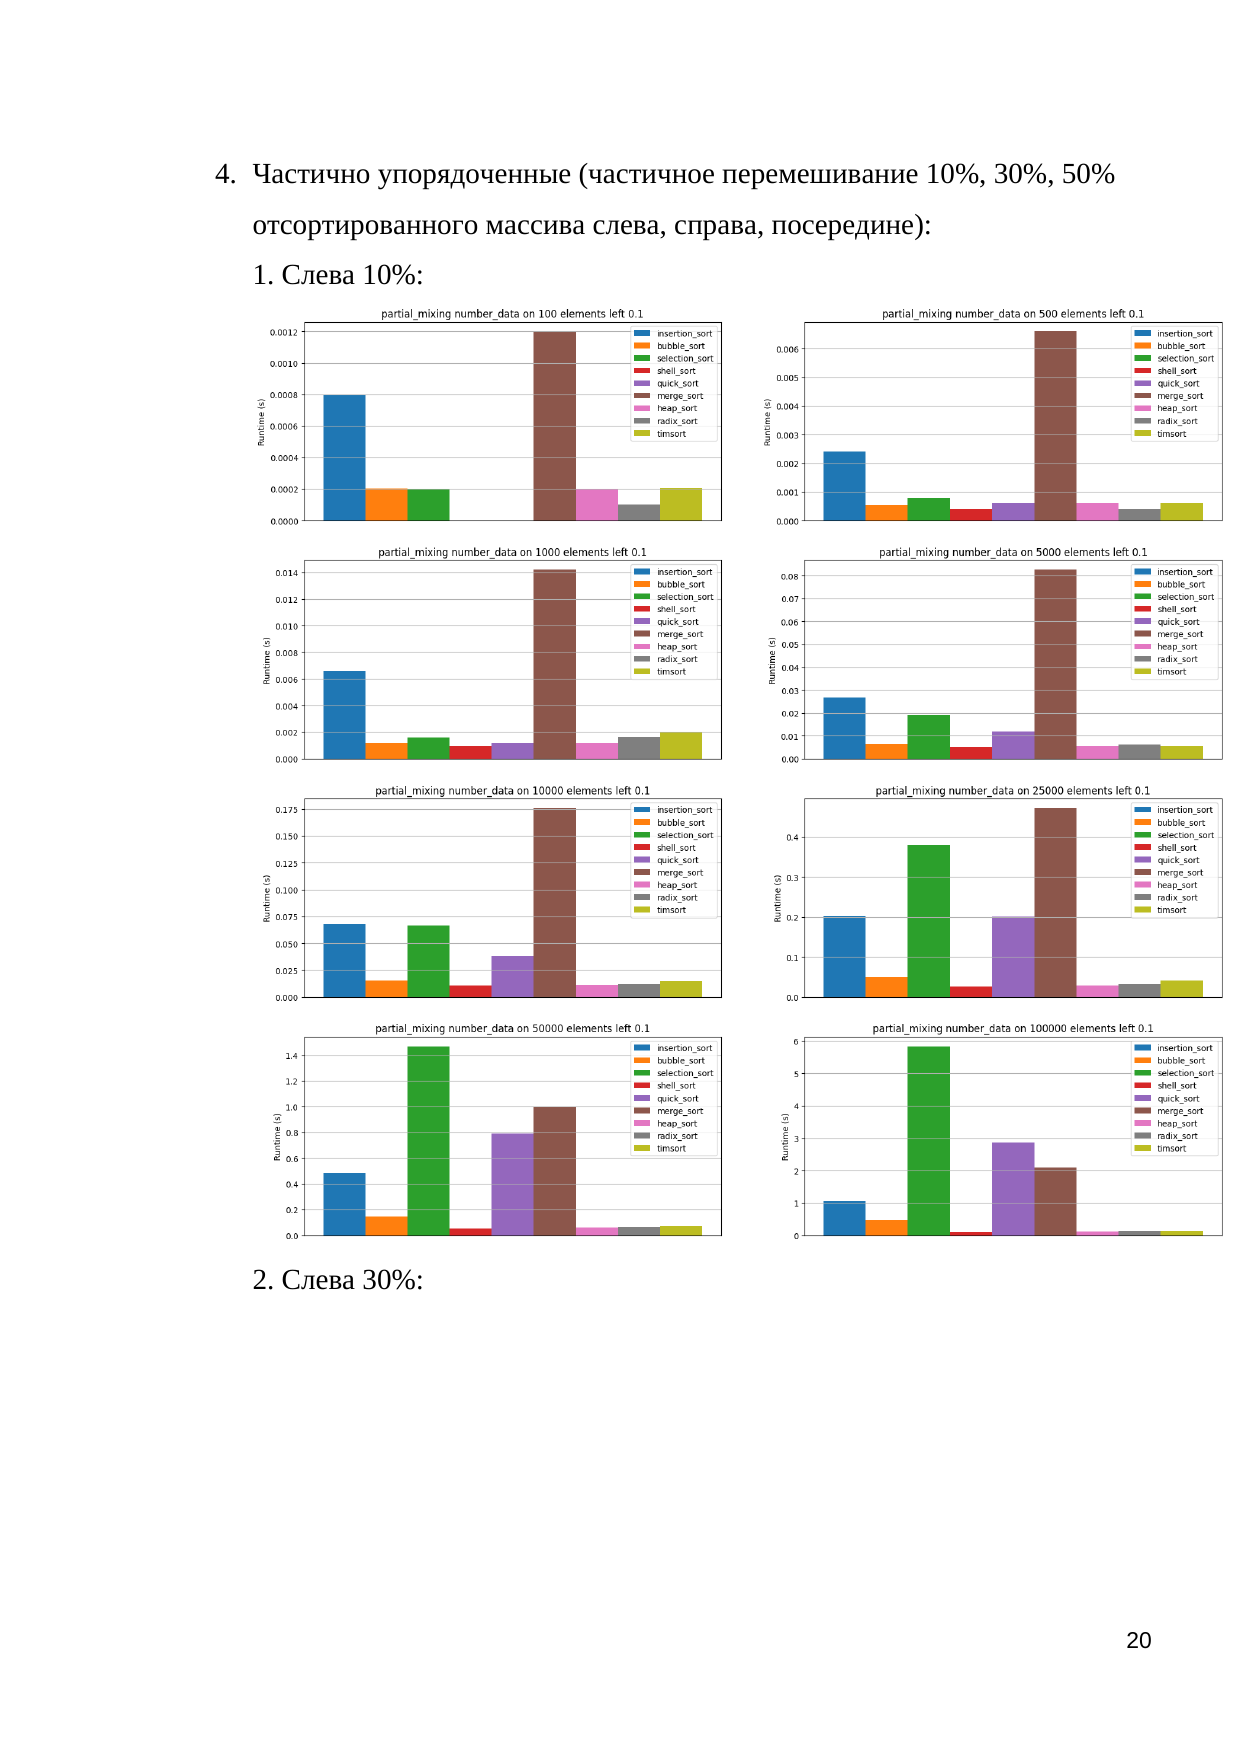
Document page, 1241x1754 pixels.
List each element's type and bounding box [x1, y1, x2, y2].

list [215, 157, 1152, 1296]
picture [252, 303, 1227, 1246]
